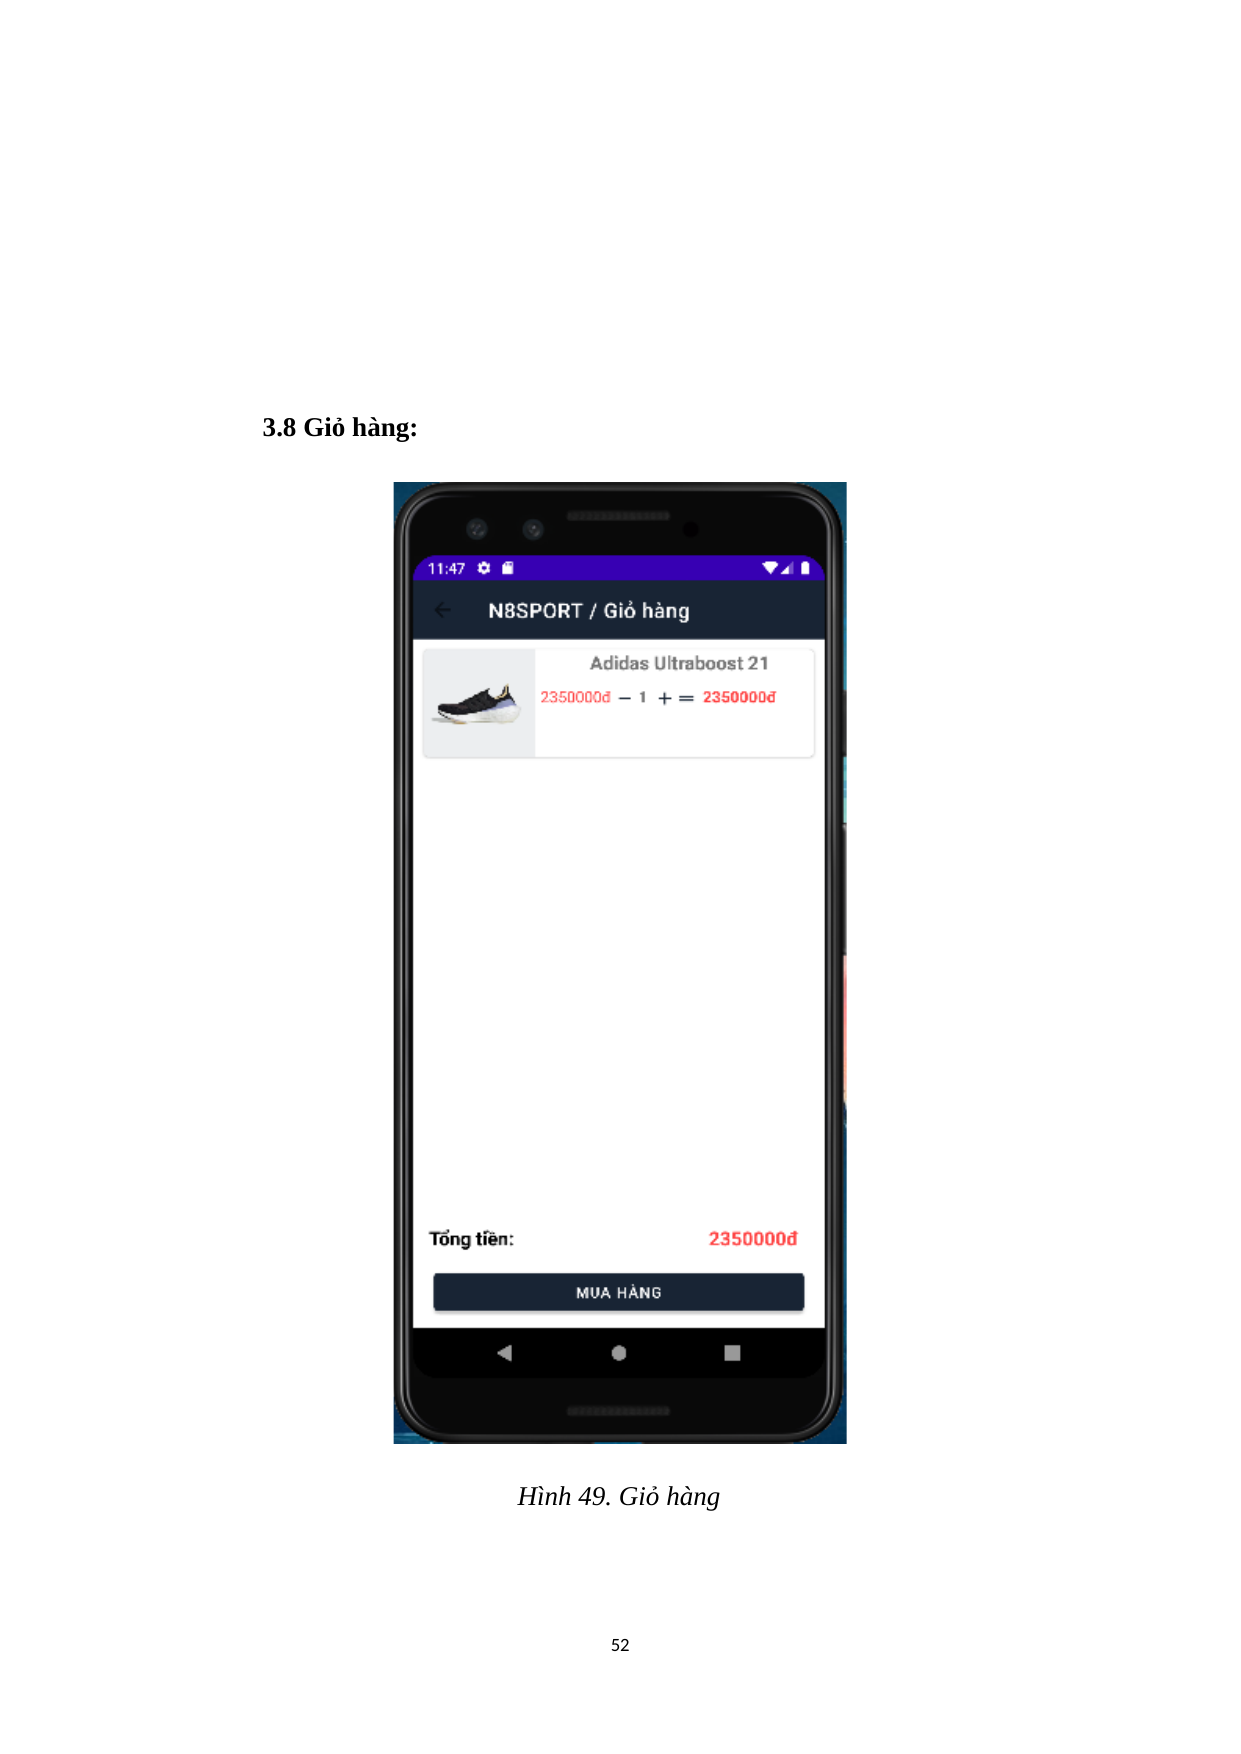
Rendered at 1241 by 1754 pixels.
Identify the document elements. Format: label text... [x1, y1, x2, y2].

text Hình 49. Giỏ hàng [187, 1480, 1053, 1511]
list Giỏ hàng: [262, 411, 1053, 442]
picture [393, 482, 847, 1444]
